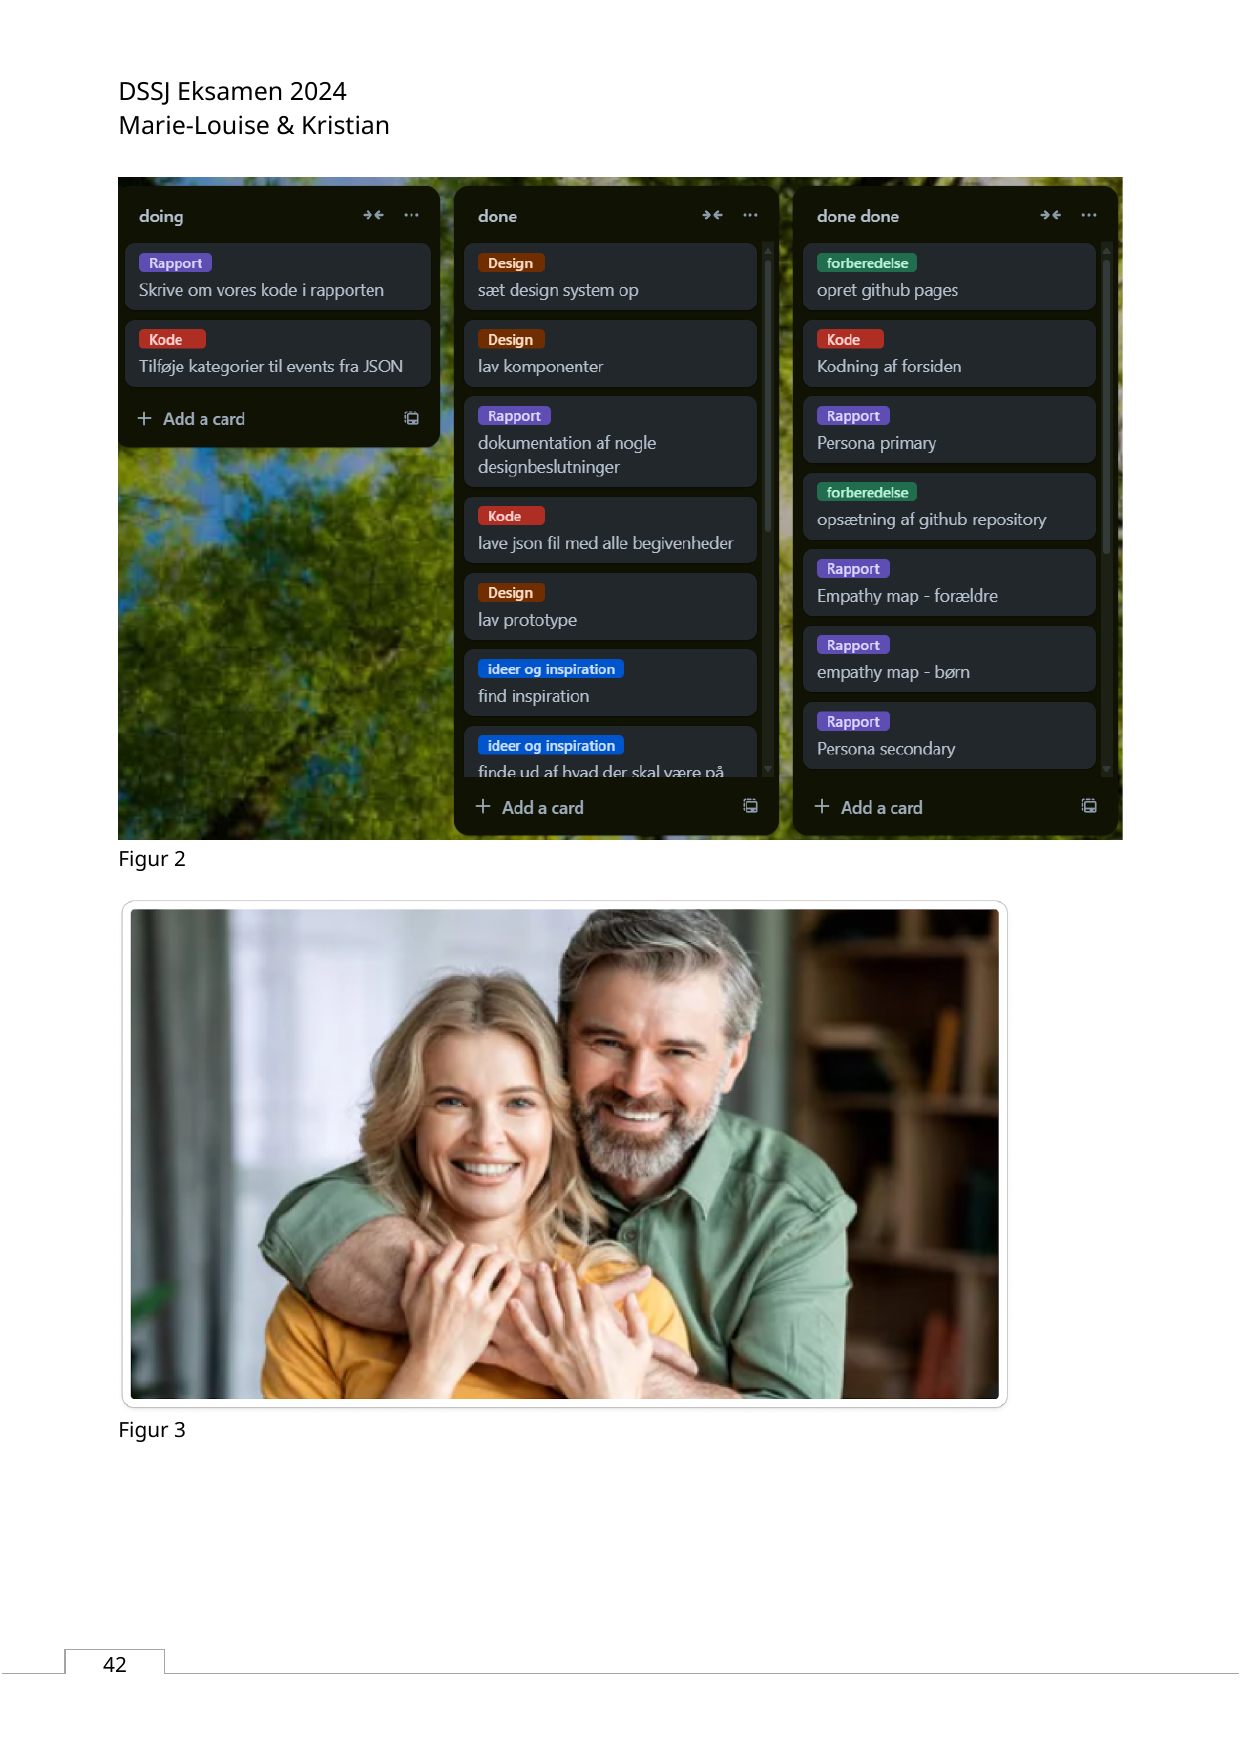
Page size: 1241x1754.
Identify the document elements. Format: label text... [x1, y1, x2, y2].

picture [118, 177, 1123, 840]
text Figur 3 [118, 1415, 1122, 1443]
picture [116, 897, 1013, 1415]
text Figur 2 [118, 840, 1122, 872]
